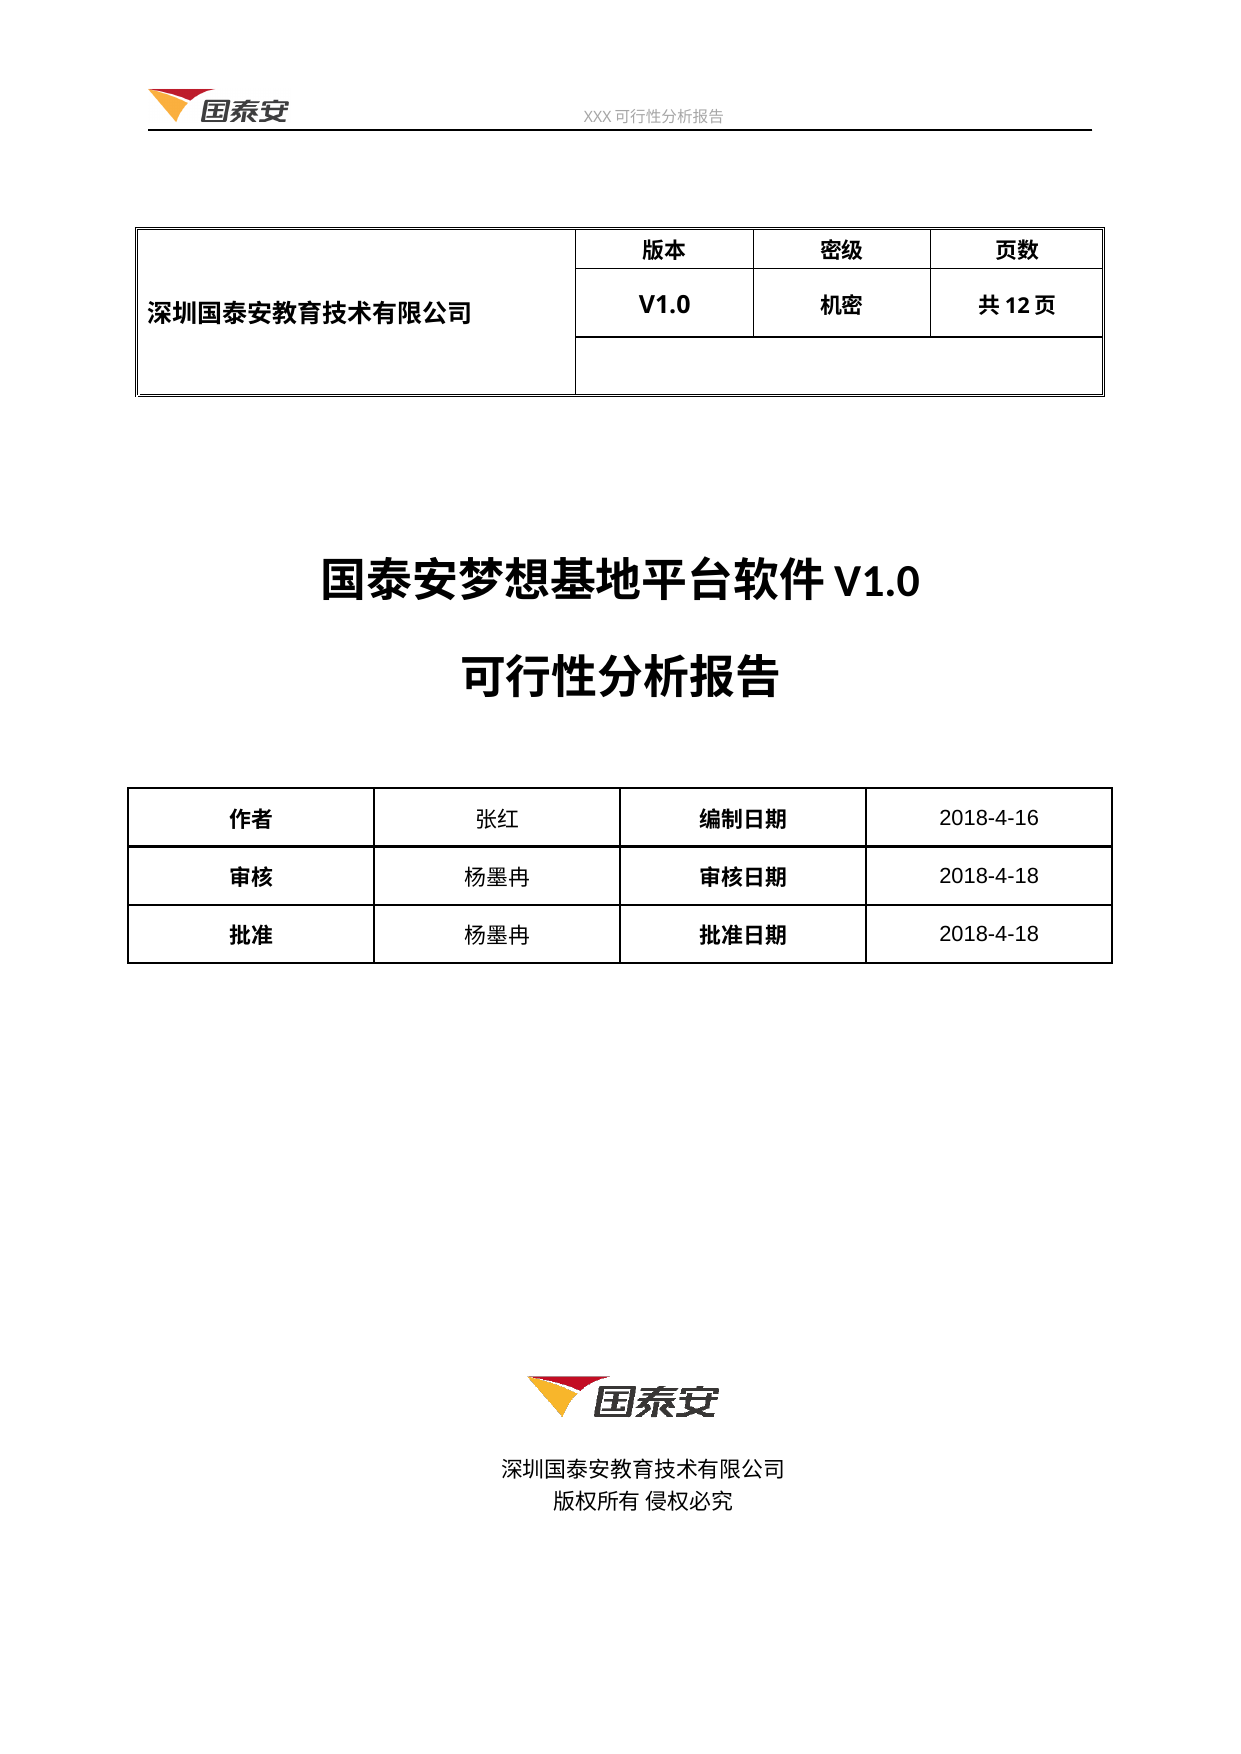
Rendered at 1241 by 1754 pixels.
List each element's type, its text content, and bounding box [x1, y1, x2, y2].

text 版权所有 侵权必究 [148, 1484, 1092, 1516]
picture [147, 88, 291, 123]
picture [499, 1353, 742, 1445]
text 国泰安梦想基地平台软件V1.0 [148, 527, 1092, 625]
table_header 密级 [754, 230, 930, 268]
table_cell 审核日期 [621, 848, 865, 903]
table_cell 批准日期 [621, 906, 865, 962]
table_header 编制日期 [621, 789, 865, 845]
table_header 2018-4-16 [867, 789, 1111, 845]
table_cell 杨墨冉 [375, 848, 619, 903]
table_header 作者 [129, 789, 373, 845]
table_header 深圳国泰安教育技术有限公司 [138, 230, 575, 394]
table_cell 机密 [754, 269, 930, 336]
table_cell V1.0 [576, 269, 753, 336]
text 可行性分析报告 [148, 625, 1092, 722]
table_cell 批准 [129, 906, 373, 962]
table_cell 共12页 [931, 269, 1102, 336]
table_cell 审核 [129, 848, 373, 903]
table_header 张红 [375, 789, 619, 845]
table_cell 2018-4-18 [867, 906, 1111, 962]
table_cell 杨墨冉 [375, 906, 619, 962]
table_header 页数 [931, 230, 1102, 268]
table_cell [576, 338, 1102, 394]
text 深圳国泰安教育技术有限公司 [148, 1451, 1092, 1484]
table_header 版本 [576, 230, 753, 268]
table_cell 2018-4-18 [867, 848, 1111, 903]
